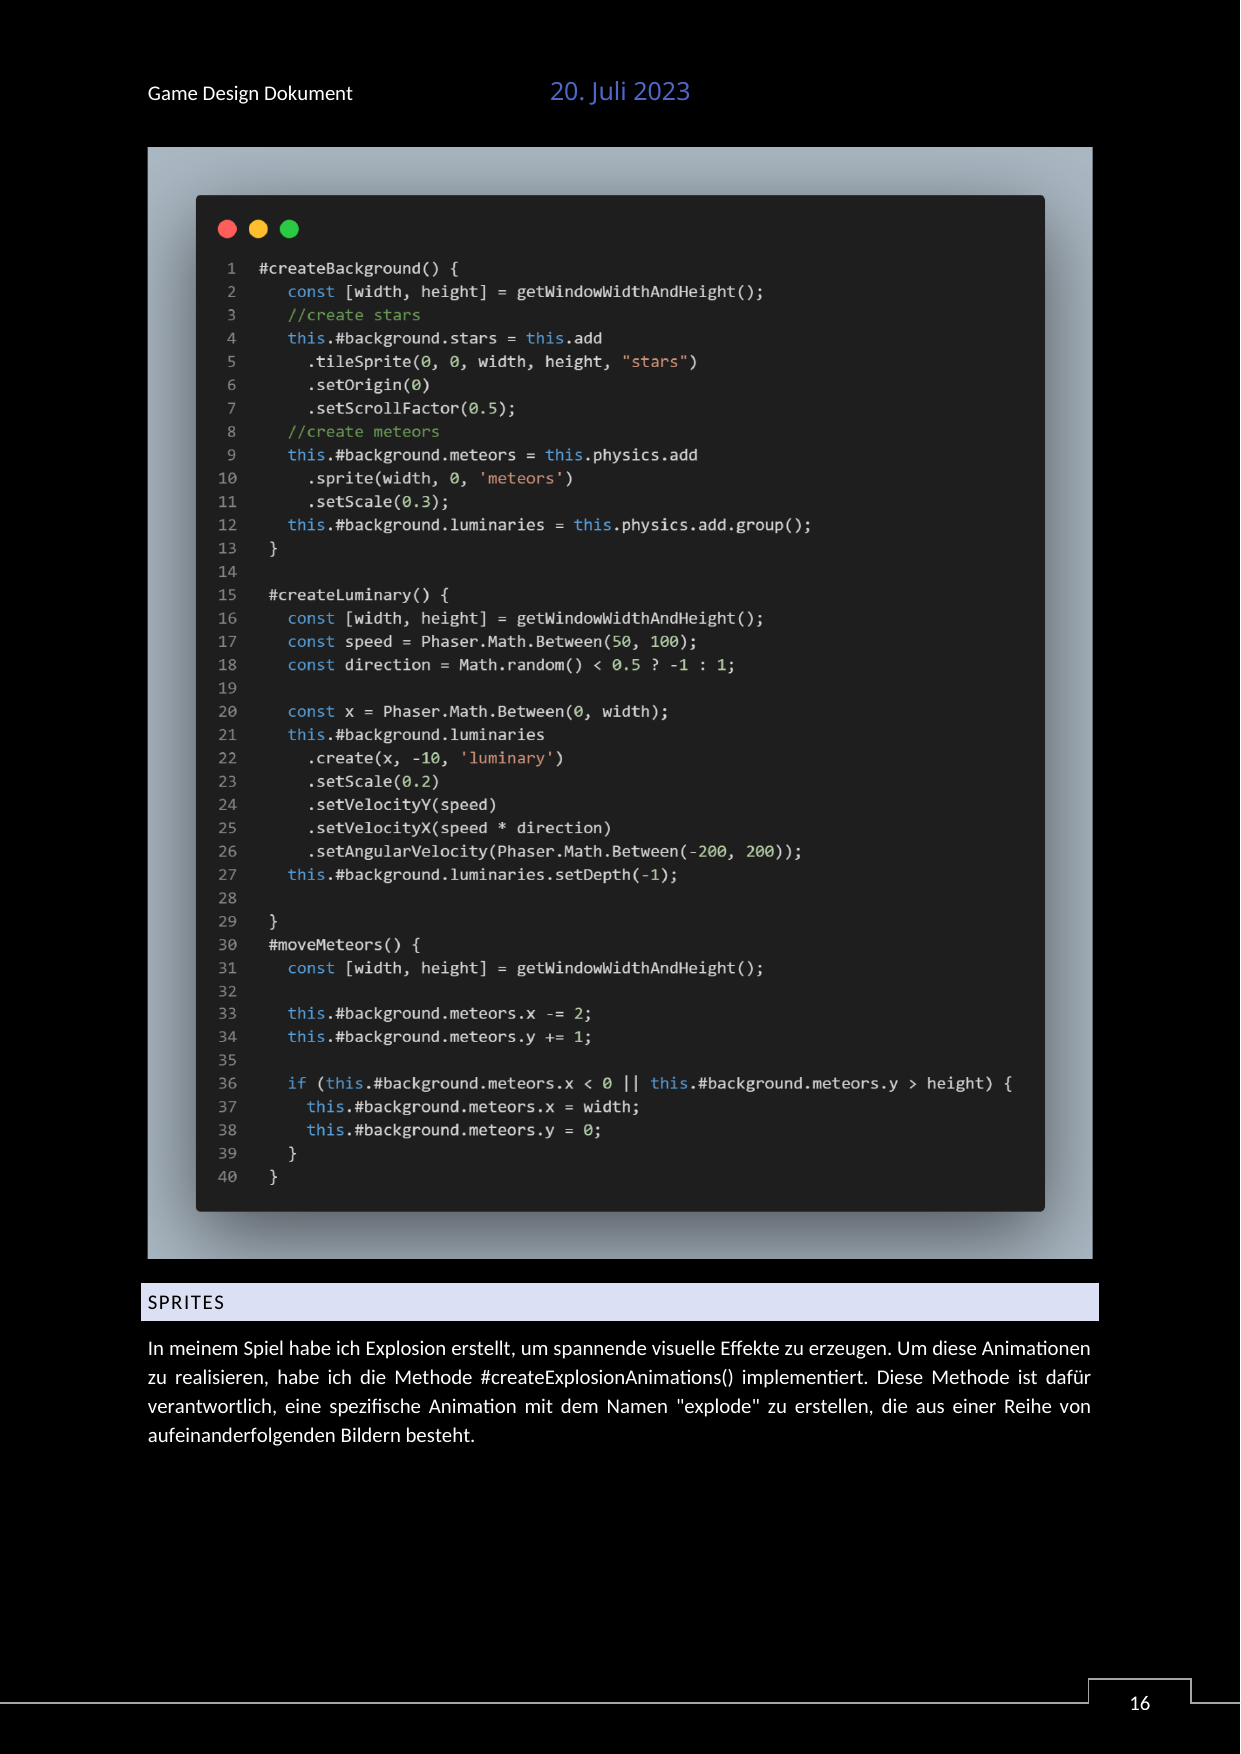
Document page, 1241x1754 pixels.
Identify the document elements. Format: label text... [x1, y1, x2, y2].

picture [147, 147, 1093, 1259]
text In meinem Spiel habe ich Explosion erstellt, um spannende visuelle Effekte zu erzeugen. Um diese Animationen zu realisieren, habe ich die Methode #createExplosionAnimations() implementiert. Diese Methode ist dafür verantwortlich, eine spezifische Animation mit dem Namen "explode" zu erstellen, die aus einer Reihe von aufeinanderfolgenden Bildern besteht. [148, 1335, 1093, 1448]
subtitle Sprites [148, 1289, 1093, 1314]
